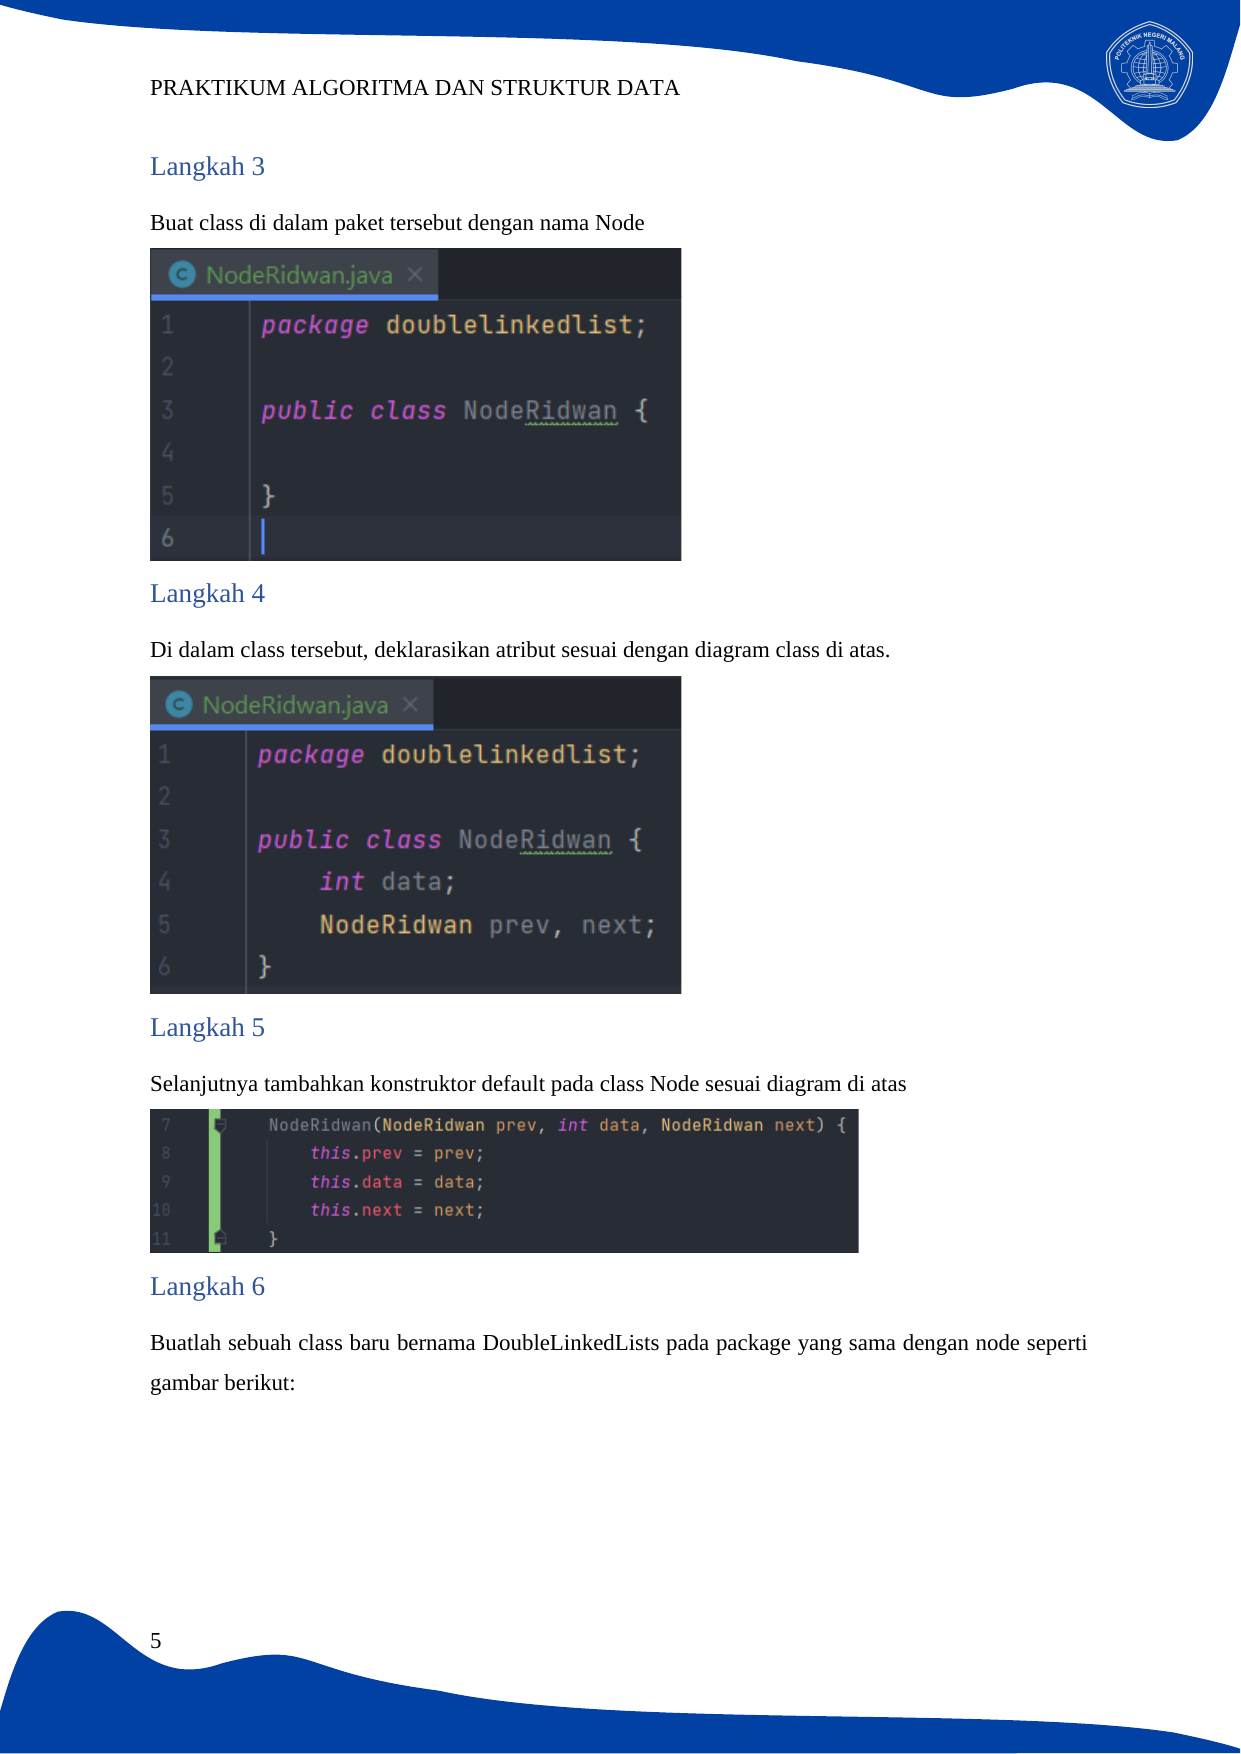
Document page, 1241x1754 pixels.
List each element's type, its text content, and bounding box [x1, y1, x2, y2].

picture [150, 248, 682, 561]
subtitle Langkah 4 [150, 577, 1090, 608]
picture [150, 1109, 859, 1253]
picture [150, 676, 682, 994]
text Buat class di dalam paket tersebut dengan nama Node [150, 209, 1090, 236]
subtitle Langkah 5 [150, 1011, 1090, 1042]
text Buatlah sebuah class baru bernama DoubleLinkedLists pada package yang sama dengan node seperti gambar berikut: [150, 1329, 1090, 1395]
subtitle Langkah 3 [150, 150, 1090, 181]
text Selanjutnya tambahkan konstruktor default pada class Node sesuai diagram di atas [150, 1070, 1090, 1096]
text Di dalam class tersebut, deklarasikan atribut sesuai dengan diagram class di atas. [150, 637, 1090, 663]
subtitle Langkah 6 [150, 1270, 1090, 1301]
